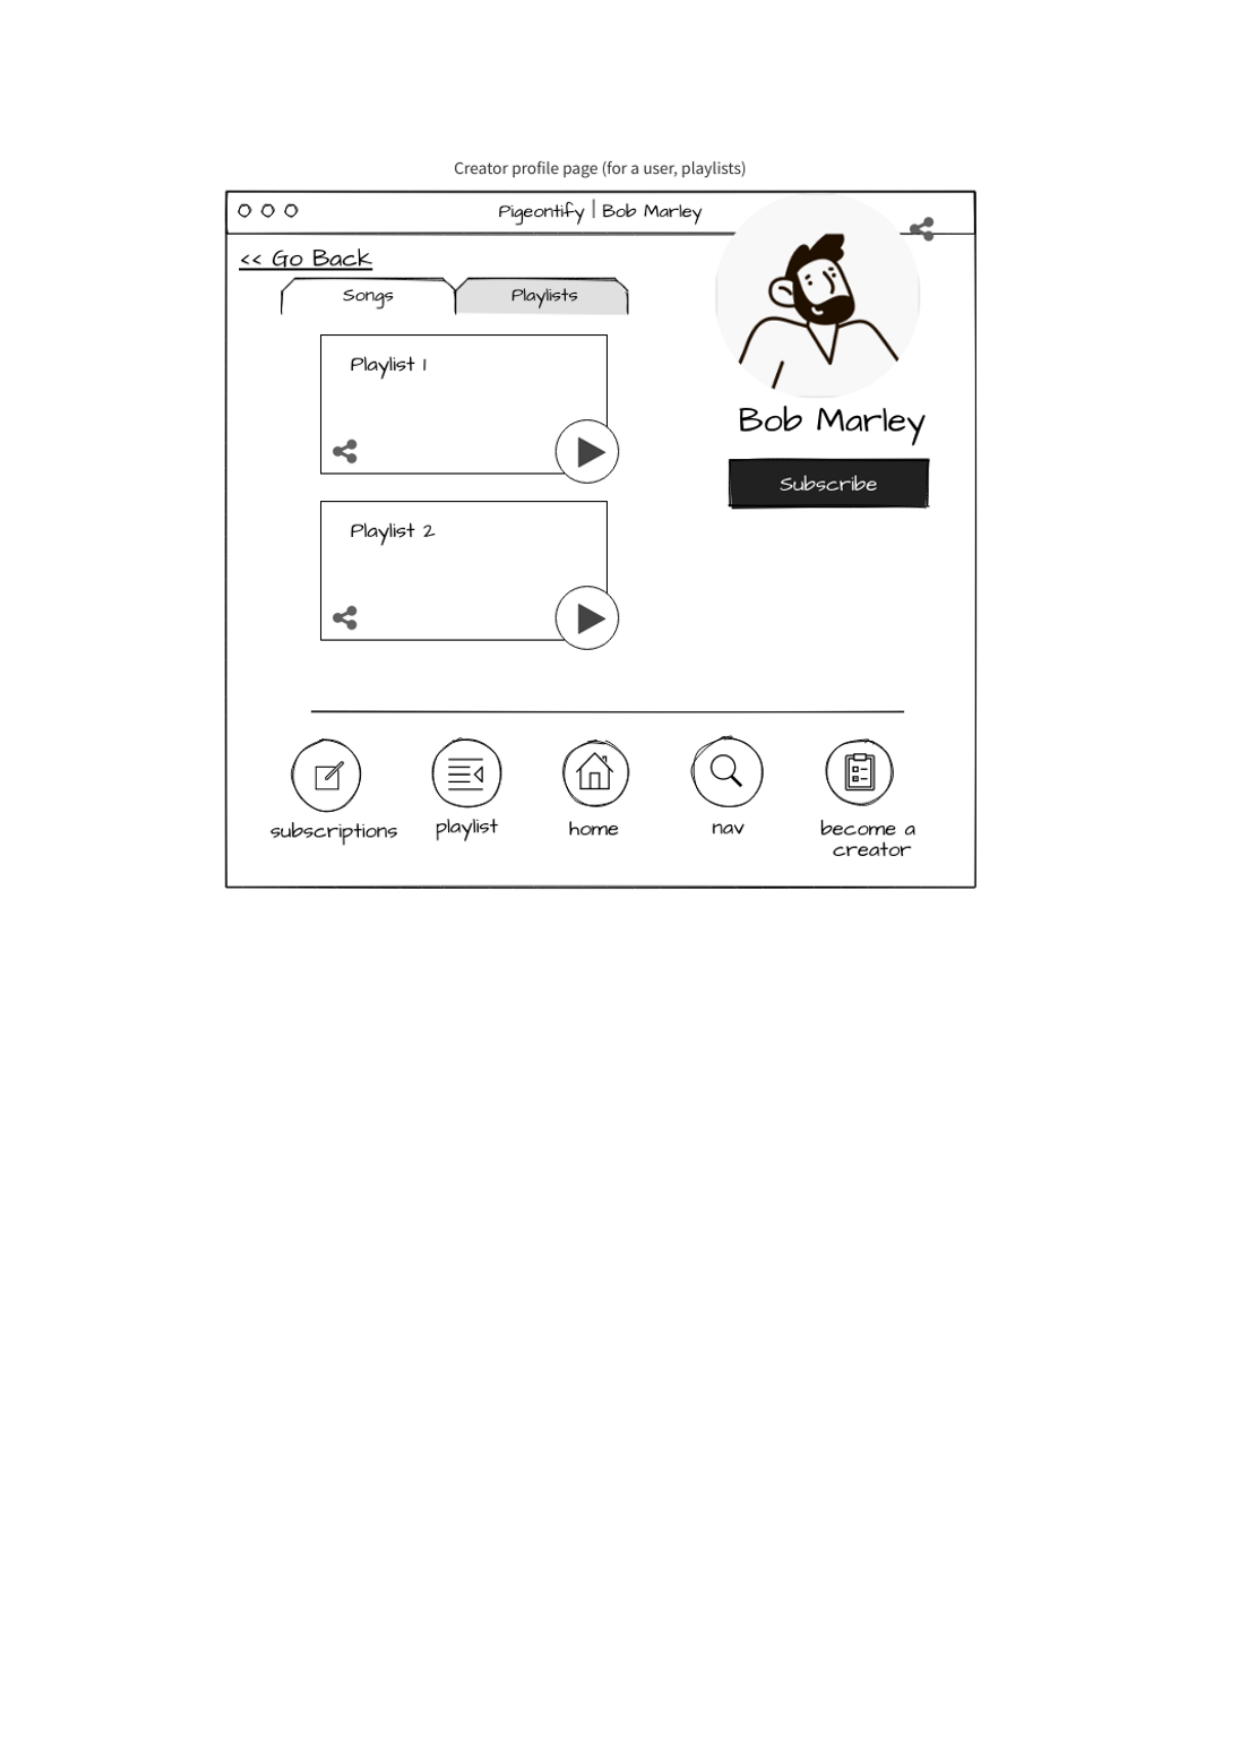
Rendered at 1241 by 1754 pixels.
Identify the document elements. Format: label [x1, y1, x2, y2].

picture [215, 150, 993, 901]
